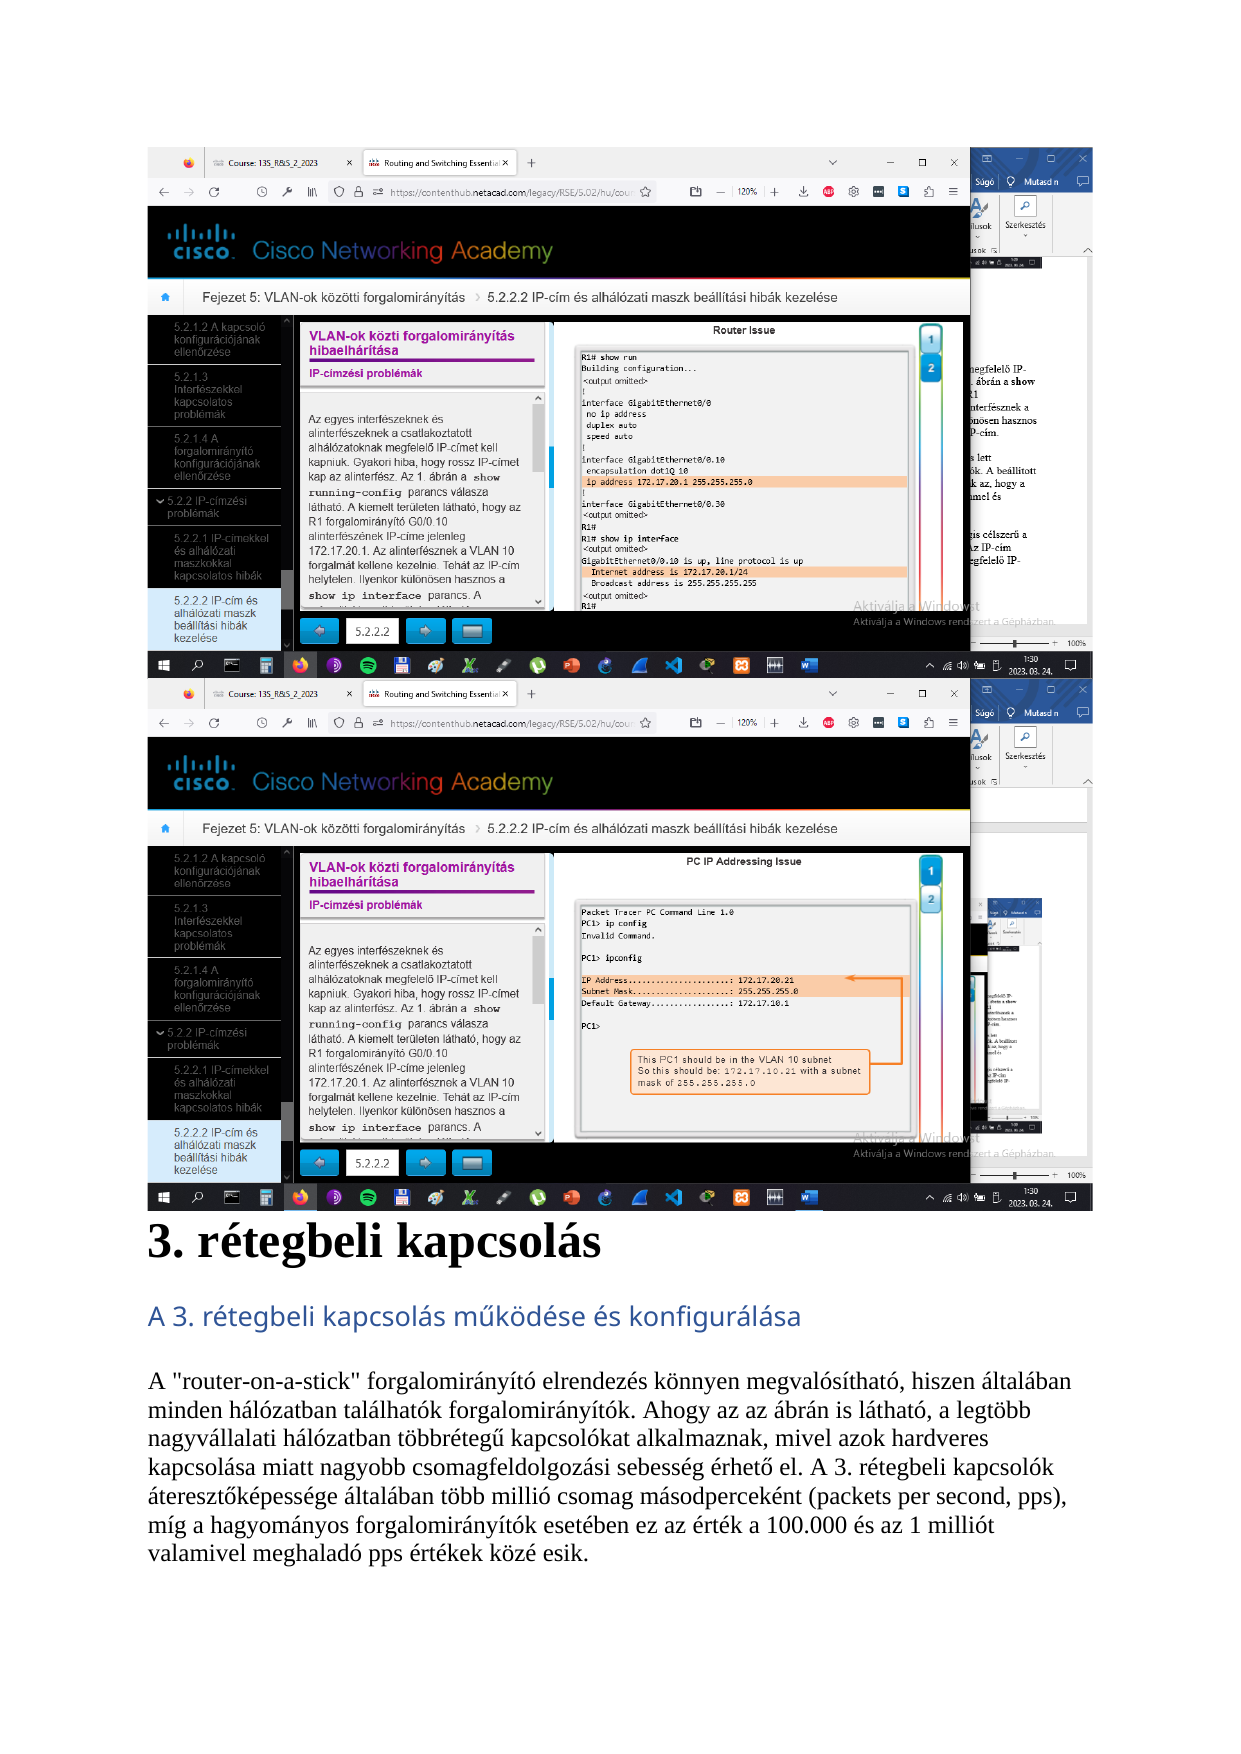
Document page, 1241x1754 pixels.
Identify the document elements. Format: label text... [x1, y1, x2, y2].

picture [147, 147, 1093, 1211]
subtitle A 3. rétegbeli kapcsolás működése és konfigurálása [148, 1297, 1093, 1334]
subtitle 3. rétegbeli kapcsolás [148, 1211, 1093, 1268]
text A "router-on-a-stick" forgalomirányító elrendezés könnyen megvalósítható, hiszen általában minden hálózatban találhatók forgalomirányítók. Ahogy az az ábrán is látható, a legtöbb nagyvállalati hálózatban többrétegű kapcsolókat alkalmaznak, mivel azok hardveres kapcsolása miatt nagyobb csomagfeldolgozási sebesség érhető el. A 3. rétegbeli kapcsolók áteresztőképessége általában több millió csomag másodperceként (packets per second, pps), míg a hagyományos forgalomirányítók esetében ez az érték a 100.000 és az 1 milliót valamivel meghaladó pps értékek közé esik. [148, 1366, 1093, 1567]
